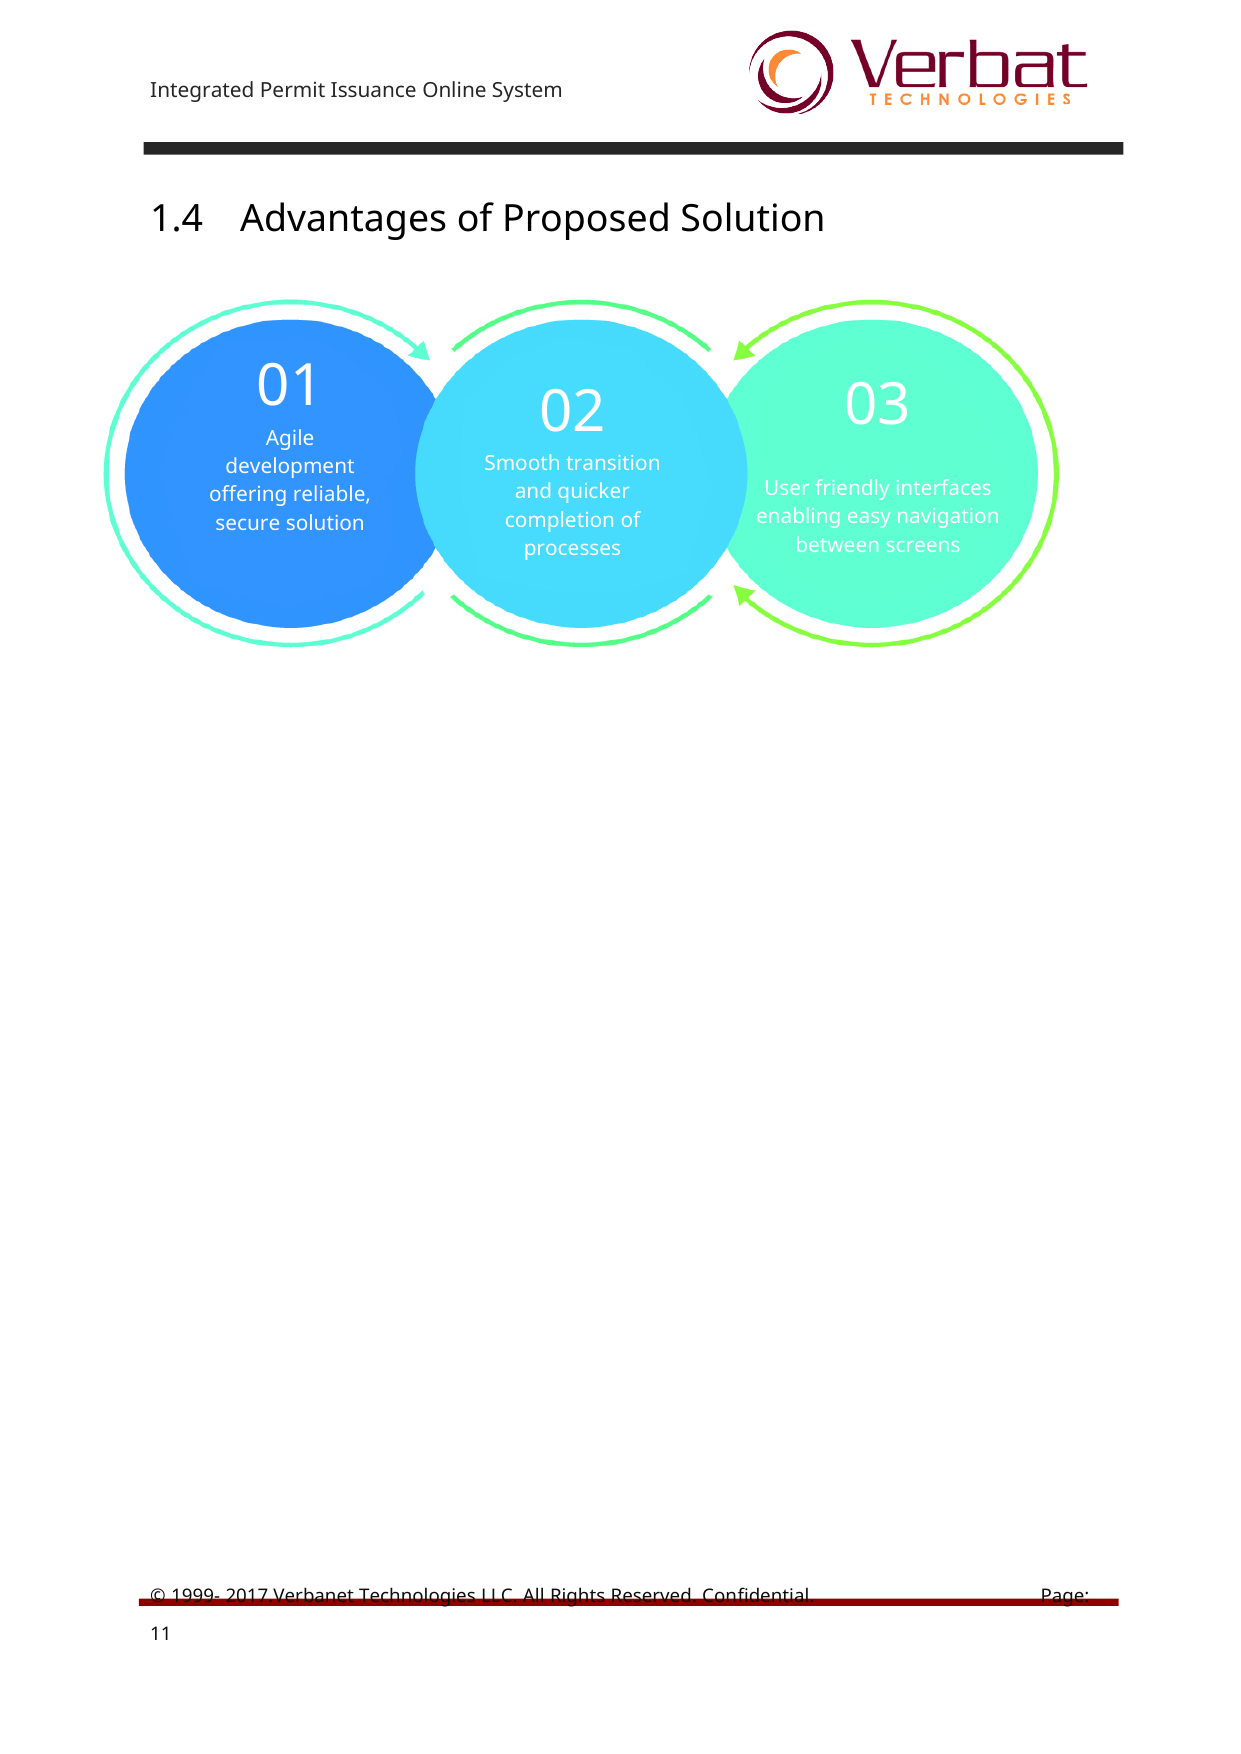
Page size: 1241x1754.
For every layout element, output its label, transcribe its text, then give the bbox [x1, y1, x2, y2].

picture [745, 26, 1089, 114]
subtitle Advantages of Proposed Solution [150, 192, 1090, 243]
picture [99, 293, 1073, 651]
